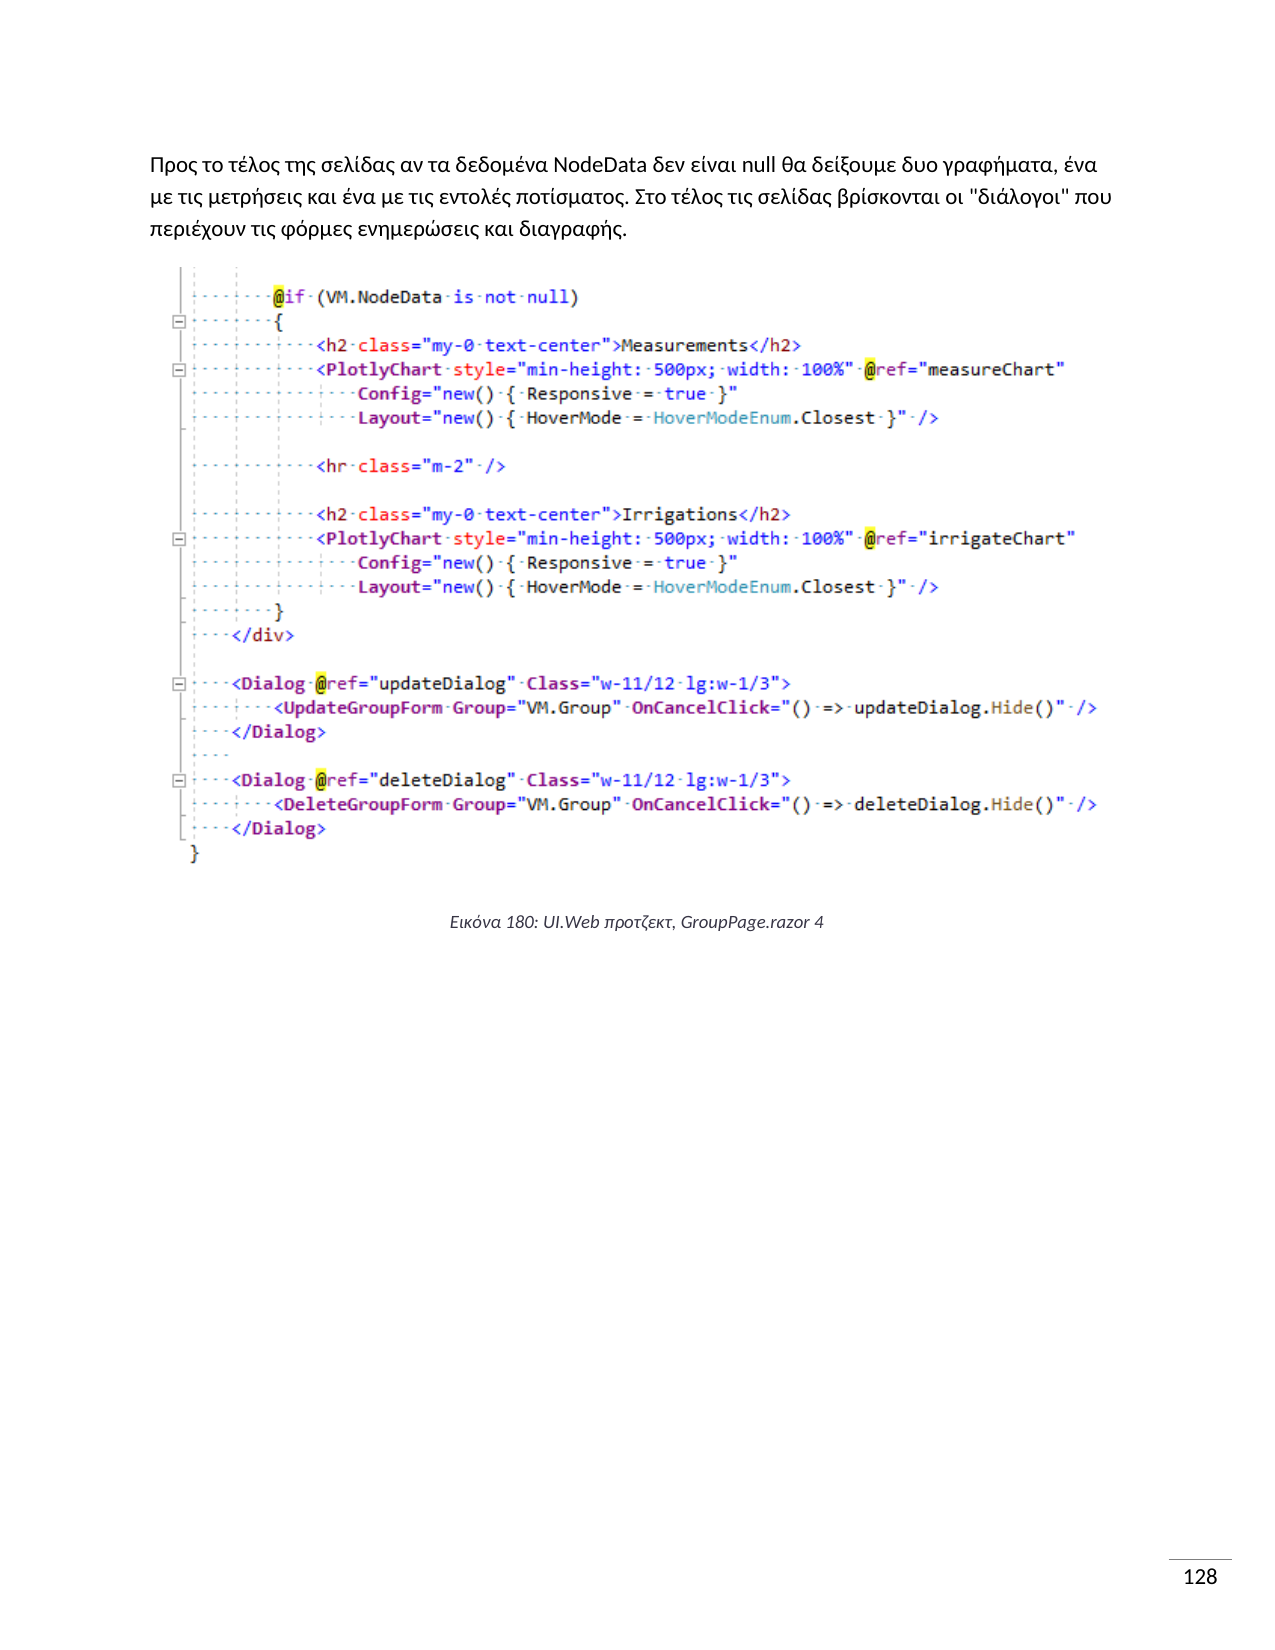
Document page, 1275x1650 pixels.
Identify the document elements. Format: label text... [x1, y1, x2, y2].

picture [150, 267, 1125, 886]
text Εικόνα 180: UI.Web προτζεκτ, GroupPage.razor 4 [150, 910, 1125, 933]
text Προς το τέλος της σελίδας αν τα δεδομένα NodeData δεν είναι null θα δείξουμε δυο γραφήματα, ένα με τις μετρήσεις και ένα με τις εντολές ποτίσματος. Στο τέλος τις σελίδας βρίσκονται οι "διάλογοι" που περιέχουν τις φόρμες ενημερώσεις και διαγραφής. [150, 150, 1125, 242]
